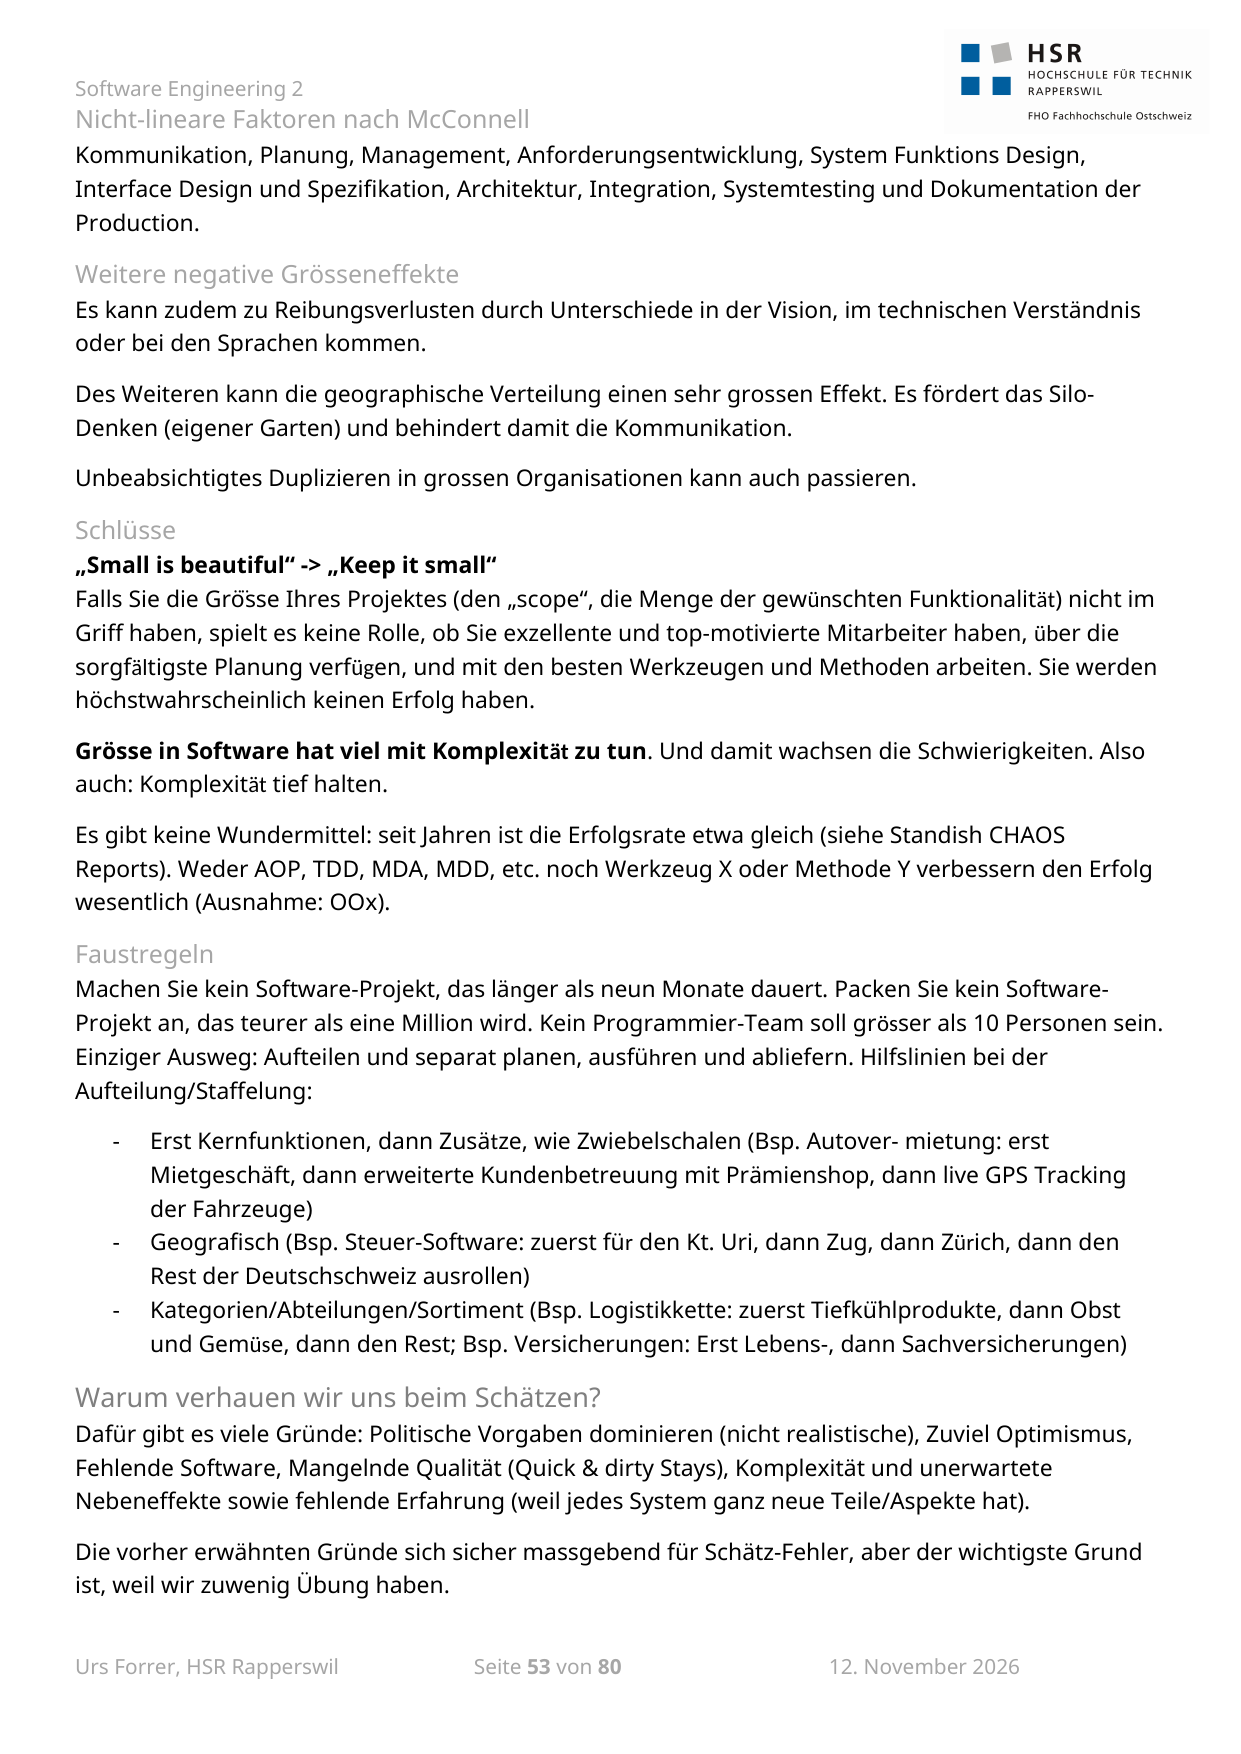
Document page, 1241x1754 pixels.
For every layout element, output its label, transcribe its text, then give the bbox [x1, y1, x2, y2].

text Die vorher erwähnten Gründe sich sicher massgebend für Schätz-Fehler, aber der wichtigste Grund ist, weil wir zuwenig Übung haben. [75, 1536, 1165, 1601]
text Es kann zudem zu Reibungsverlusten durch Unterschiede in der Vision, im technischen Verständnis oder bei den Sprachen kommen. [75, 294, 1165, 359]
text Machen Sie kein Software-Projekt, das länger als neun Monate dauert. Packen Sie kein Software-Projekt an, das teurer als eine Million wird. Kein Programmier-Team soll grösser als 10 Personen sein. Einziger Ausweg: Aufteilen und separat planen, ausführen und abliefern. Hilfslinien bei der Aufteilung/Staffelung: [75, 973, 1165, 1106]
subtitle Weitere negative Grösseneffekte [75, 257, 1165, 291]
text Kommunikation, Planung, Management, Anforderungsentwicklung, System Funktions Design, Interface Design und Spezifikation, Architektur, Integration, Systemtesting und Dokumentation der Production. [75, 139, 1165, 238]
subtitle Warum verhauen wir uns beim Schätzen? [75, 1378, 1165, 1415]
text Es gibt keine Wundermittel: seit Jahren ist die Erfolgsrate etwa gleich (siehe Standish CHAOS Reports). Weder AOP, TDD, MDA, MDD, etc. noch Werkzeug X oder Methode Y verbessern den Erfolg wesentlich (Ausnahme: OOx). [75, 819, 1165, 917]
subtitle Faustregeln [75, 937, 1165, 971]
subtitle Schlüsse [75, 512, 1165, 546]
list Erst Kernfunktionen, dann Zusätze, wie Zwiebelschalen (Bsp. Autover- mietung: erst Mietgeschäft, dann erweiterte Kundenbetreuung mit Prämienshop, dann live GPS Tracking der Fahrzeuge) [112, 1125, 1165, 1224]
text Des Weiteren kann die geographische Verteilung einen sehr grossen Effekt. Es fördert das Silo-Denken (eigener Garten) und behindert damit die Kommunikation. [75, 378, 1165, 443]
list Geografisch (Bsp. Steuer-Software: zuerst für den Kt. Uri, dann Zug, dann Zürich, dann den Rest der Deutschschweiz ausrollen) [112, 1226, 1165, 1291]
text Dafür gibt es viele Gründe: Politische Vorgaben dominieren (nicht realistische), Zuviel Optimismus, Fehlende Software, Mangelnde Qualität (Quick & dirty Stays), Komplexität und unerwartete Nebeneffekte sowie fehlende Erfahrung (weil jedes System ganz neue Teile/Aspekte hat). [75, 1418, 1165, 1517]
text Grösse in Software hat viel mit Komplexität zu tun. Und damit wachsen die Schwierigkeiten. Also auch: Komplexität tief halten. [75, 734, 1165, 799]
subtitle Nicht-lineare Faktoren nach McConnell [75, 102, 1165, 136]
text „Small is beautiful“ -> „Keep it small“ Falls Sie die Grö̈sse Ihres Projektes (den „scope“, die Menge der gewünschten Funktionalität) nicht im Griff haben, spielt es keine Rolle, ob Sie exzellente und top-motivierte Mitarbeiter haben, über die sorgfältigste Planung verfügen, und mit den besten Werkzeugen und Methoden arbeiten. Sie werden höchstwahrscheinlich keinen Erfolg haben. [75, 549, 1165, 715]
text Unbeabsichtigtes Duplizieren in grossen Organisationen kann auch passieren. [75, 462, 1165, 493]
list Kategorien/Abteilungen/Sortiment (Bsp. Logistikkette: zuerst Tiefkü̈hlprodukte, dann Obst und Gemüse, dann den Rest; Bsp. Versicherungen: Erst Lebens-, dann Sachversicherungen) [112, 1294, 1165, 1359]
picture [943, 29, 1210, 134]
